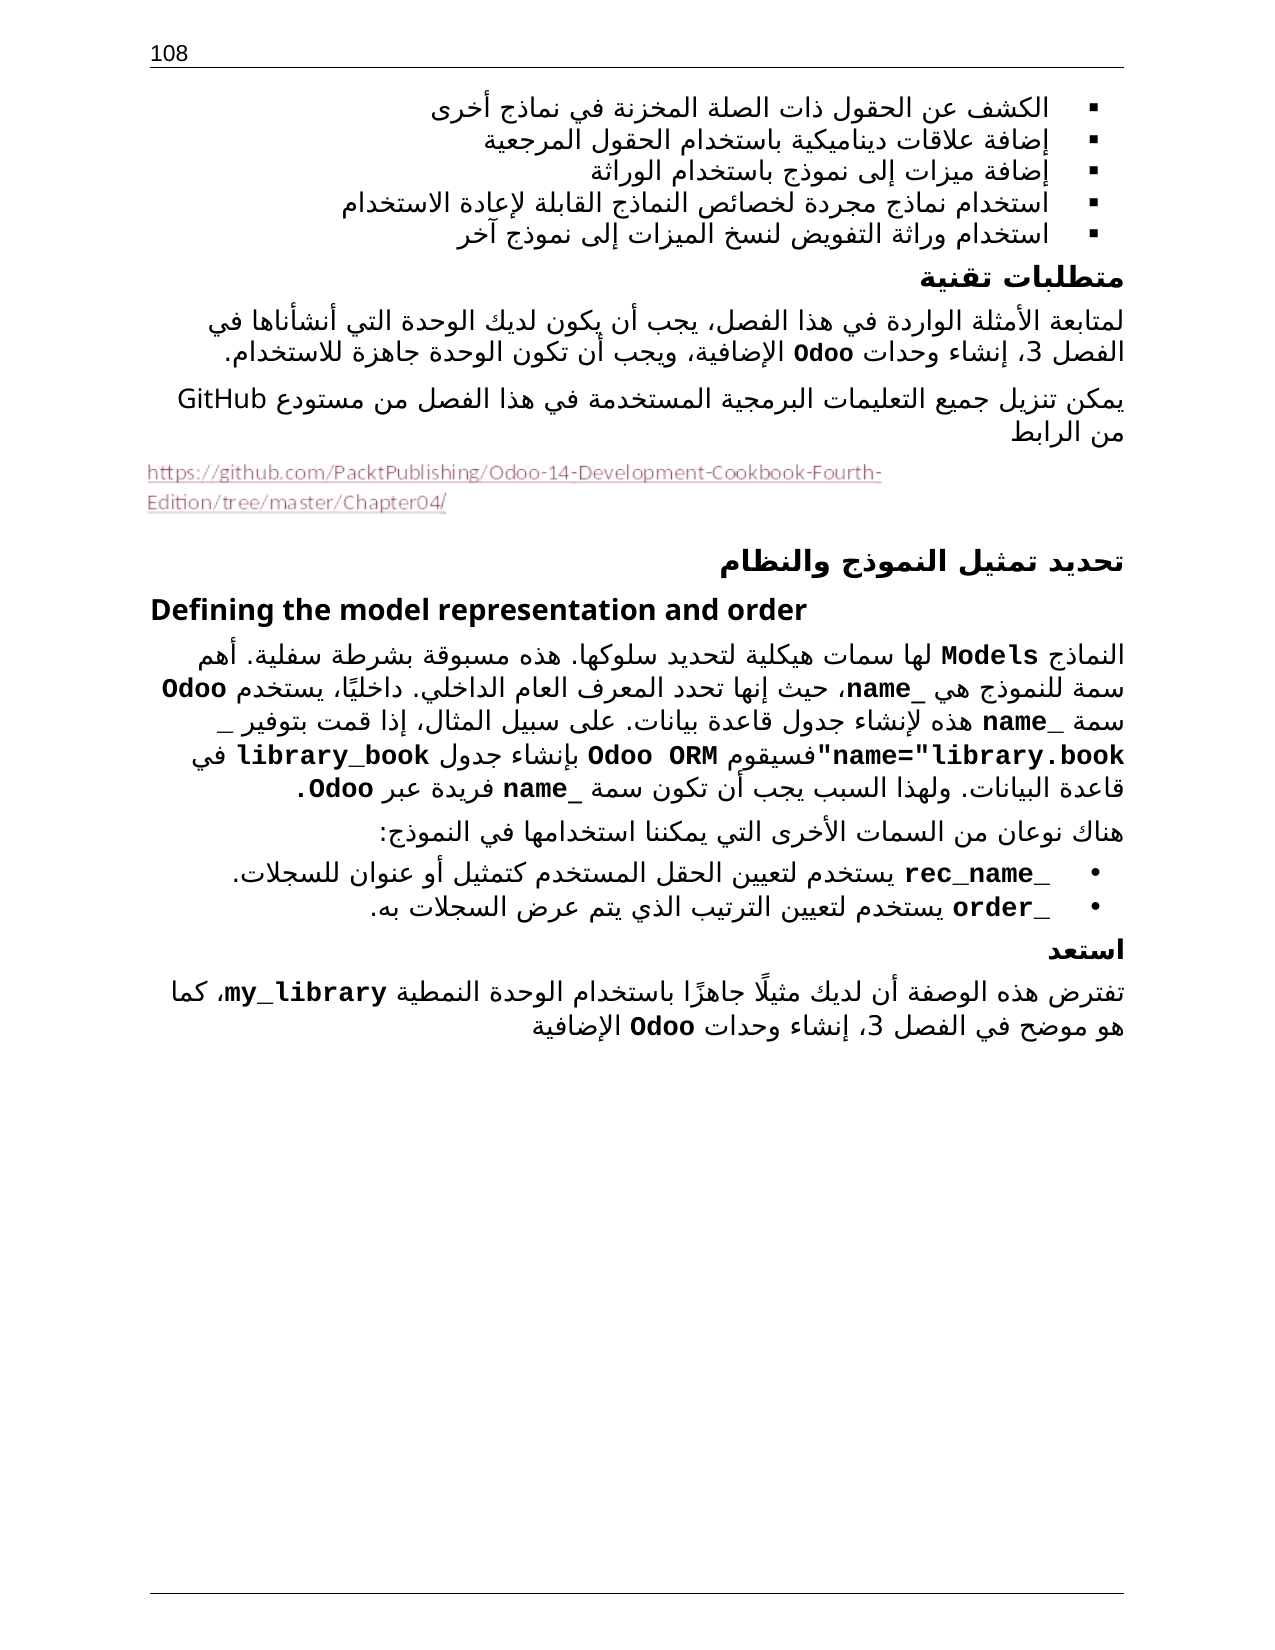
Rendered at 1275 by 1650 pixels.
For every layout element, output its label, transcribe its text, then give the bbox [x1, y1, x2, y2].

text لمتابعة الأمثلة الواردة في هذا الفصل، يجب أن يكون لديك الوحدة التي أنشأناها في الفصل 3، إنشاء وحدات Odoo الإضافية، ويجب أن تكون الوحدة جاهزة للاستخدام. [150, 305, 1125, 369]
list استخدام نماذج مجردة لخصائص النماذج القابلة لإعادة الاستخدام [150, 187, 1087, 219]
text تفترض هذه الوصفة أن لديك مثيلًا جاهزًا باستخدام الوحدة النمطية my_library، كما هو موضح في الفصل 3، إنشاء وحدات Odoo الإضافية [150, 977, 1125, 1043]
text يمكن تنزيل جميع التعليمات البرمجية المستخدمة في هذا الفصل من مستودع GitHub من الرابط [150, 379, 1125, 448]
list الكشف عن الحقول ذات الصلة المخزنة في نماذج أخرى [150, 92, 1087, 124]
text استعد [150, 935, 1125, 966]
list إضافة علاقات ديناميكية باستخدام الحقول المرجعية [150, 124, 1087, 156]
text هناك نوعان من السمات الأخرى التي يمكننا استخدامها في النموذج: [150, 816, 1125, 847]
list استخدام وراثة التفويض لنسخ الميزات إلى نموذج آخر [150, 219, 1087, 250]
text تحديد تمثيل النموذج والنظام [150, 545, 1125, 579]
list إضافة ميزات إلى نموذج باستخدام الوراثة [150, 156, 1087, 187]
text Defining the model representation and order [150, 589, 1125, 629]
list _rec_name يستخدم لتعيين الحقل المستخدم كتمثيل أو عنوان للسجلات. [150, 858, 1087, 891]
text متطلبات تقنية [150, 261, 1125, 294]
text النماذج Models لها سمات هيكلية لتحديد سلوكها. هذه مسبوقة بشرطة سفلية. أهم سمة للنموذج هي _name، حيث إنها تحدد المعرف العام الداخلي. داخليًا، يستخدم Odoo سمة _name هذه لإنشاء جدول قاعدة بيانات. على سبيل المثال، إذا قمت بتوفير _name="library.book"فسيقوم Odoo ORM بإنشاء جدول library_book في قاعدة البيانات. ولهذا السبب يجب أن تكون سمة _name فريدة عبر Odoo. [150, 639, 1125, 805]
list _order يستخدم لتعيين الترتيب الذي يتم عرض السجلات به. [150, 891, 1087, 924]
